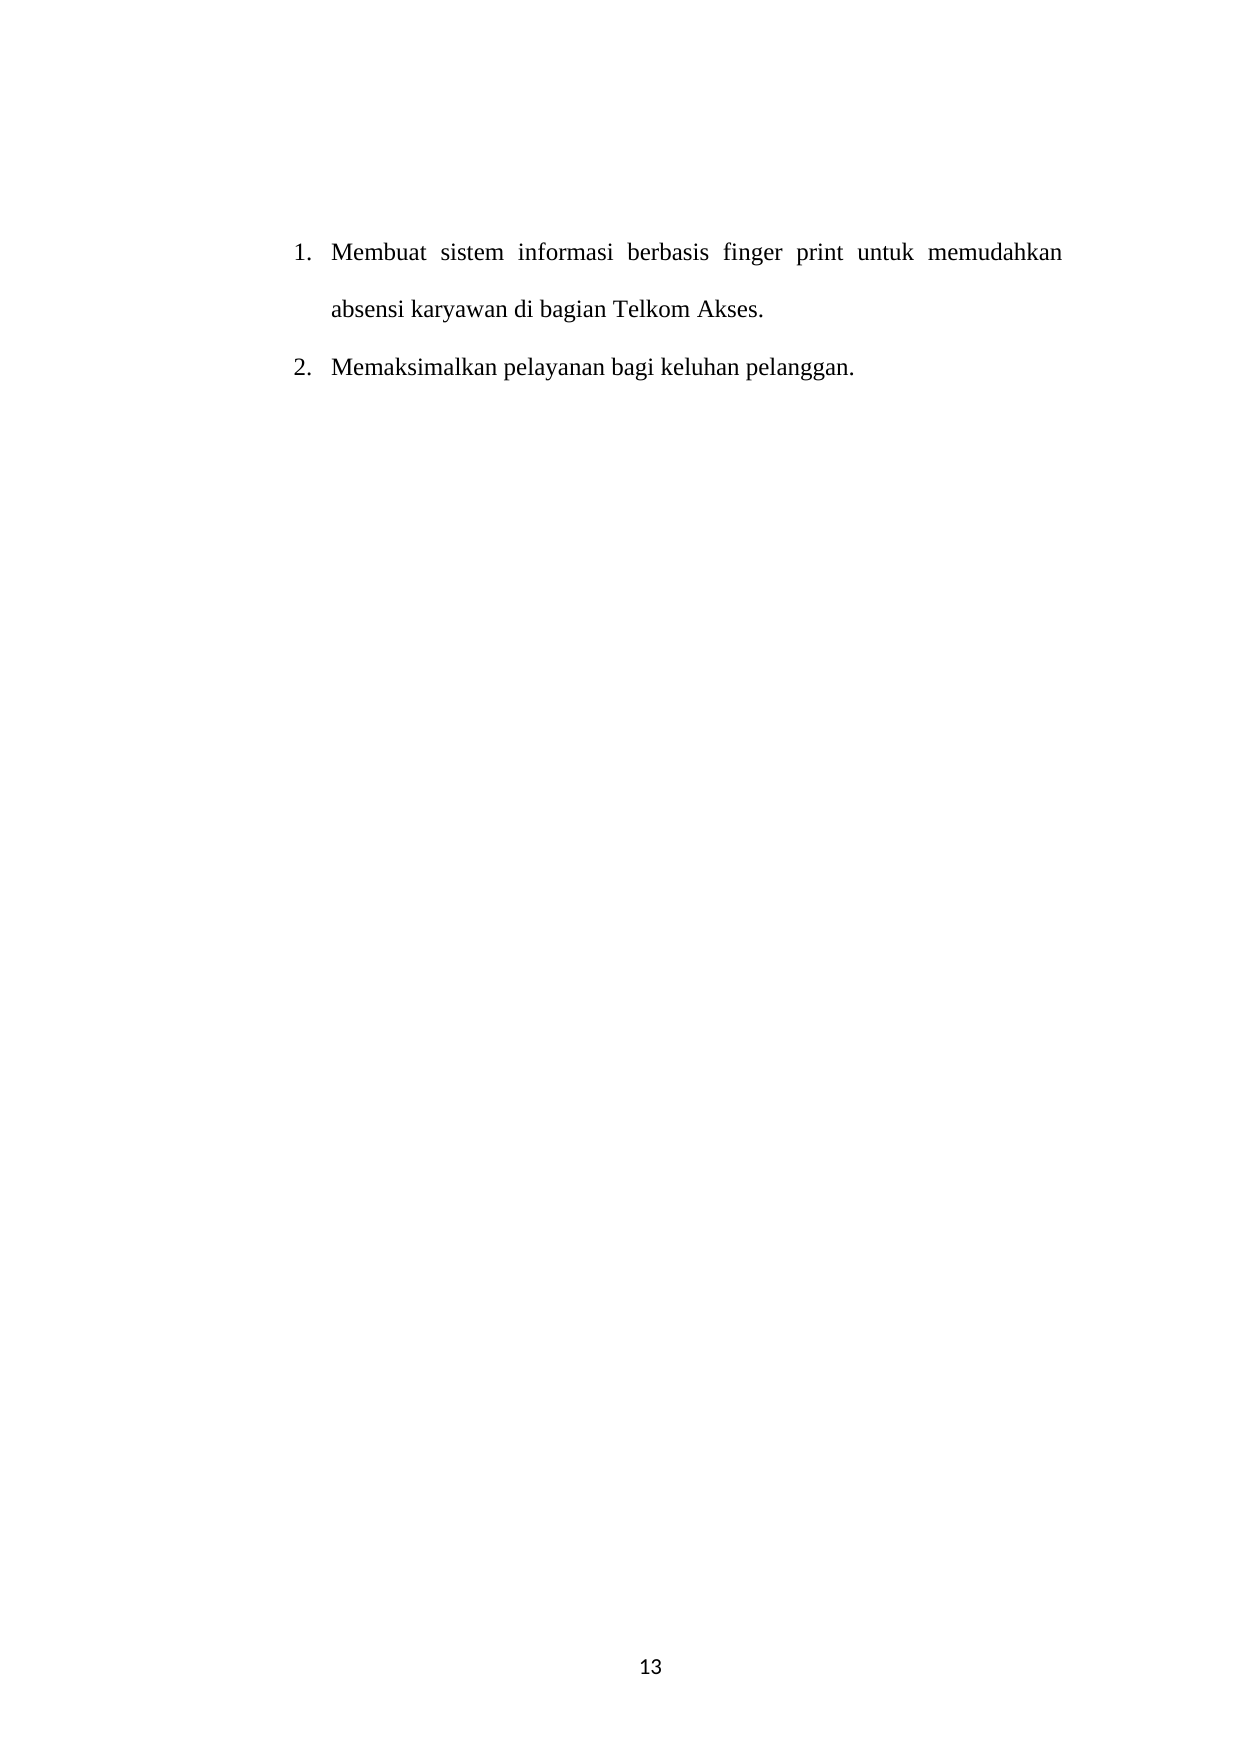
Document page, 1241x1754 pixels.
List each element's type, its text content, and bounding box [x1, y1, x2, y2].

list Membuat sistem informasi berbasis finger print untuk memudahkan absensi karyawan di bagian Telkom Akses. [293, 237, 1063, 323]
list Memaksimalkan pelayanan bagi keluhan pelanggan. [293, 352, 1063, 381]
